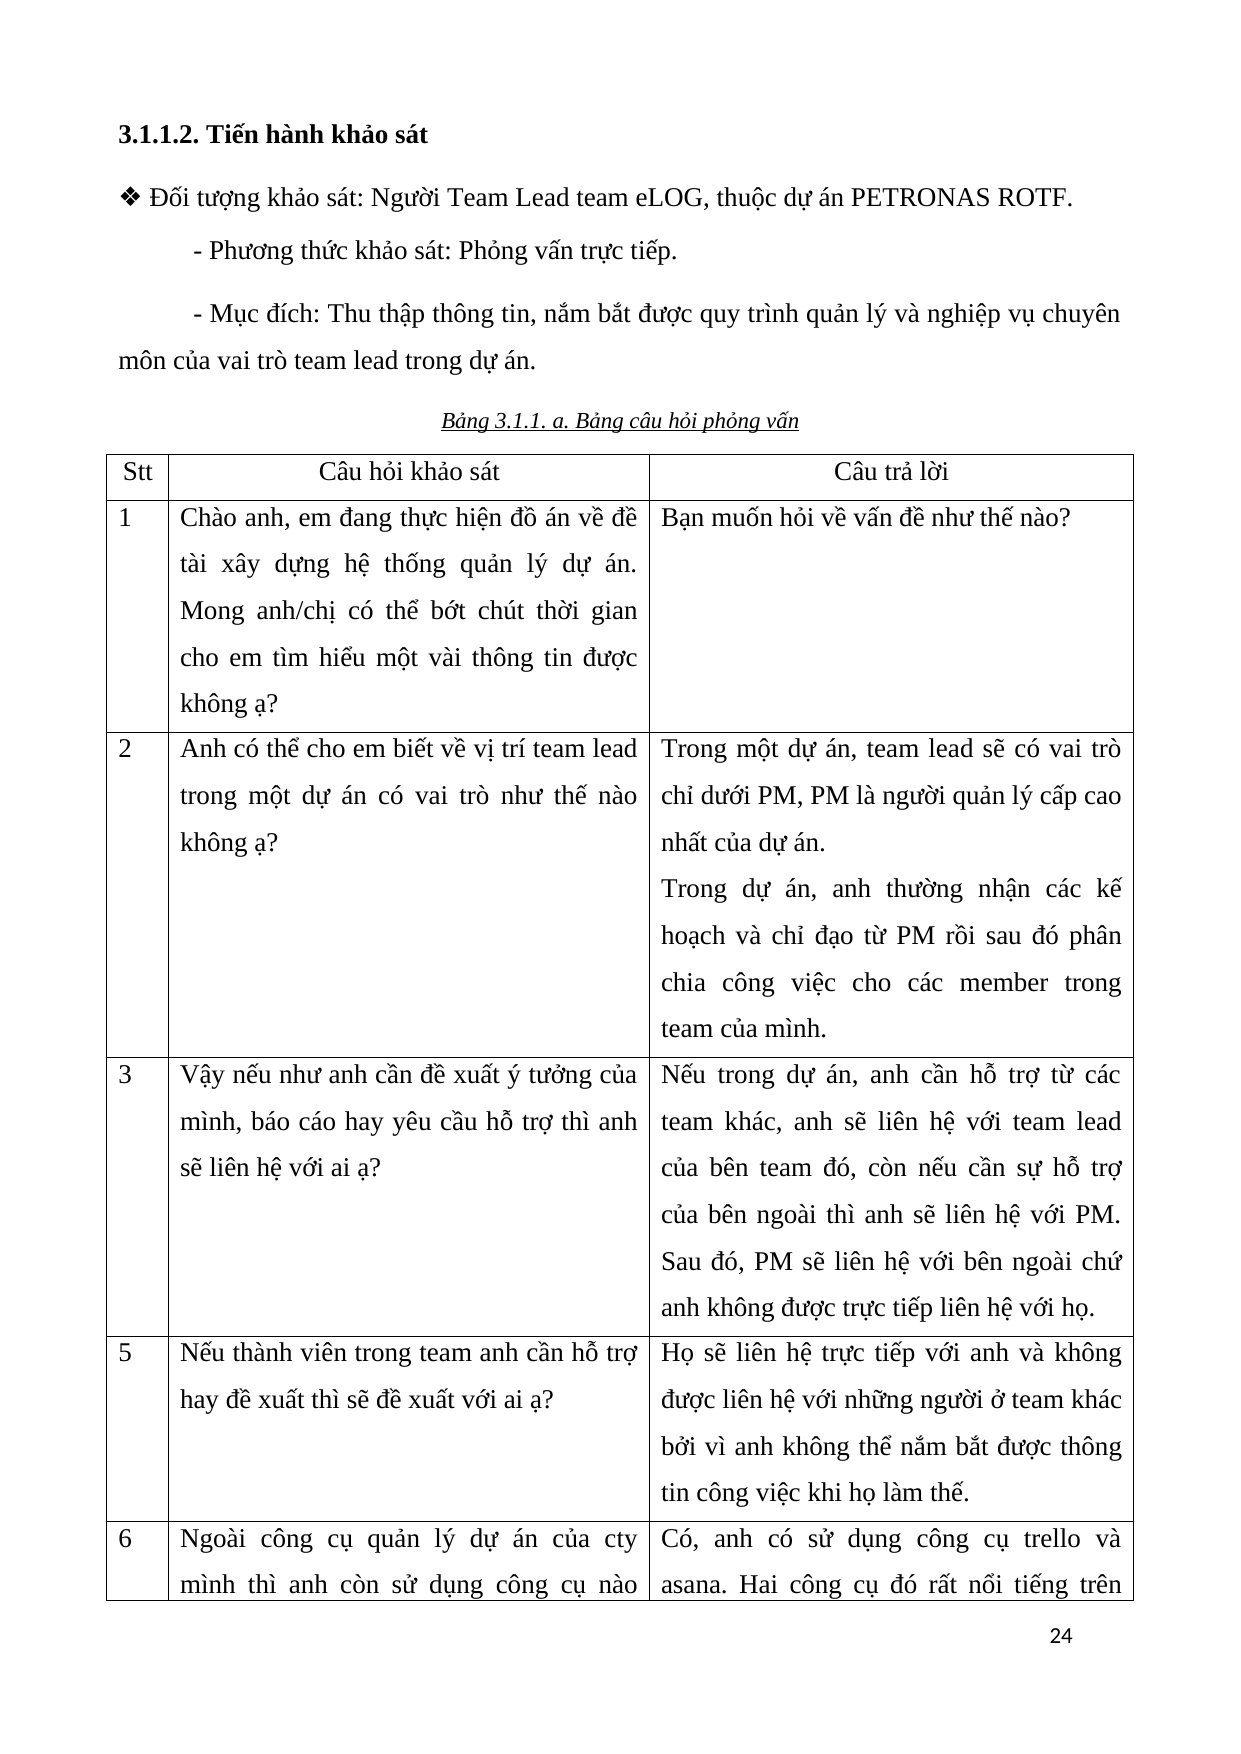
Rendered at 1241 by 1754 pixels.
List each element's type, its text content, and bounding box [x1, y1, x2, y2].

table_cell Vậy nếu như anh cần đề xuất ý tưởng của mình, báo cáo hay yêu cầu hỗ trợ thì anh sẽ liên hệ với ai ạ? [169, 1058, 649, 1336]
table_cell Nếu trong dự án, anh cần hỗ trợ từ các team khác, anh sẽ liên hệ với team lead của bên team đó, còn nếu cần sự hỗ trợ của bên ngoài thì anh sẽ liên hệ với PM. Sau đó, PM sẽ liên hệ với bên ngoài chứ anh không được trực tiếp liên hệ với họ. [650, 1058, 1133, 1336]
table_header Câu trả lời [650, 455, 1133, 499]
table_cell Chào anh, em đang thực hiện đồ án về đề tài xây dựng hệ thống quản lý dự án. Mong anh/chị có thể bớt chút thời gian cho em tìm hiểu một vài thông tin được không ạ? [169, 501, 649, 732]
subtitle 3.1.1.2. Tiến hành khảo sát [118, 118, 1122, 149]
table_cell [650, 1522, 1133, 1600]
table_cell Bạn muốn hỏi về vấn đề như thế nào? [650, 501, 1133, 732]
table_cell 1 [107, 501, 168, 732]
text - Phương thức khảo sát: Phỏng vấn trực tiếp. [118, 234, 1122, 265]
table_cell Anh có thể cho em biết về vị trí team lead trong một dự án có vai trò như thế nào không ạ? [169, 733, 649, 1057]
table_cell 5 [107, 1337, 168, 1521]
table_cell Họ sẽ liên hệ trực tiếp với anh và không được liên hệ với những người ở team khác bởi vì anh không thể nắm bắt được thông tin công việc khi họ làm thế. [650, 1337, 1133, 1521]
text Bảng 3.1.1. a. Bảng câu hỏi phỏng vấn [118, 407, 1122, 433]
table_cell 6 [107, 1522, 168, 1600]
table_cell Trong một dự án, team lead sẽ có vai trò chỉ dưới PM, PM là người quản lý cấp cao nhất của dự án. Trong dự án, anh thường nhận các kế hoạch và chỉ đạo từ PM rồi sau đó phân chia công việc cho các member trong team của mình. [650, 733, 1133, 1057]
text ❖ Đối tượng khảo sát: Người Team Lead team eLOG, thuộc dự án PETRONAS ROTF. [118, 177, 1122, 214]
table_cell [169, 1522, 649, 1600]
table_cell Nếu thành viên trong team anh cần hỗ trợ hay đề xuất thì sẽ đề xuất với ai ạ? [169, 1337, 649, 1521]
table_cell 2 [107, 733, 168, 1057]
table_cell 3 [107, 1058, 168, 1336]
text - Mục đích: Thu thập thông tin, nắm bắt được quy trình quản lý và nghiệp vụ chuyên môn của vai trò team lead trong dự án. [118, 297, 1122, 375]
table_header Stt [107, 455, 168, 499]
table_header Câu hỏi khảo sát [169, 455, 649, 499]
